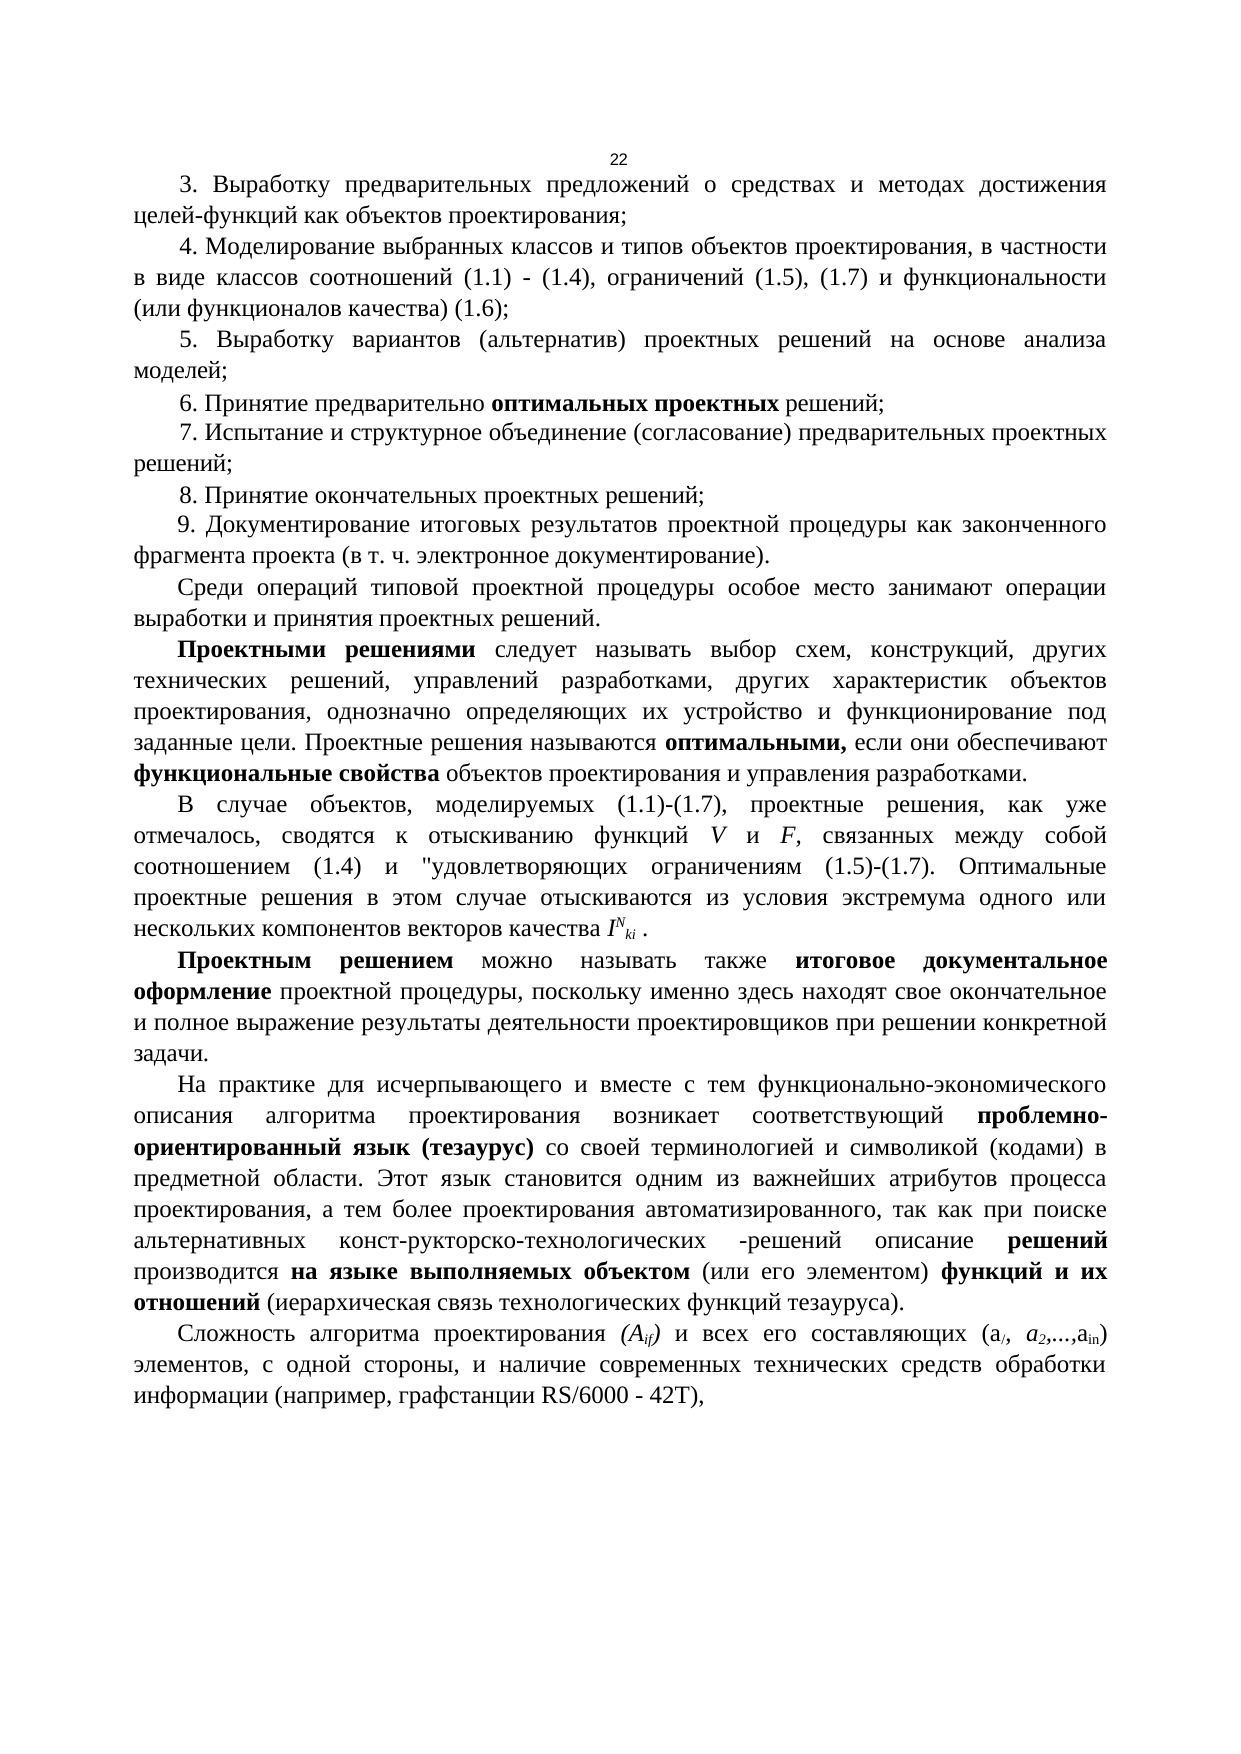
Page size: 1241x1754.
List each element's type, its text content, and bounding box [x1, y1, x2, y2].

text В случае объектов, моделируемых (1.1)-(1.7), проектные решения, как уже отмечалось, сводятся к отыскиванию функций V и F, связанных между собой соотношением (1.4) и "удовлетворяющих ограничениям (1.5)-(1.7). Оптимальные проектные решения в этом случае отыскиваются из условия экстремума одного или нескольких компонентов векторов качества INki . [133, 789, 1107, 942]
list Выработку предварительных предложений о средствах и методах достижения целей-функций как объектов проектирования; [133, 169, 1108, 228]
list Принятие окончательных проектных решений; [179, 481, 1166, 509]
text Среди операций типовой проектной процедуры особое место занимают операции выработки и принятия проектных решений. [133, 572, 1107, 631]
list Документирование итоговых результатов проектной процедуры как законченного фрагмента проекта (в т. ч. электронное документирование). [133, 509, 1108, 569]
list Выработку вариантов (альтернатив) проектных решений на основе анализа моделей; [133, 324, 1107, 384]
list Испытание и структурное объединение (согласование) предварительных проектных решений; [133, 417, 1107, 477]
text Проектным решением можно называть также итоговое документальное оформление проектной процедуры, поскольку именно здесь находят свое окончательное и полное выражение результаты деятельности проектировщиков при решении конкретной задачи. [133, 945, 1108, 1067]
text На практике для исчерпывающего и вместе с тем функционально-экономического описания алгоритма проектирования возникает соответствующий проблемно- ориентированный язык (тезаурус) со своей терминологией и символикой (кодами) в предметной области. Этот язык становится одним из важнейших атрибутов процесса проектирования, а тем более проектирования автоматизированного, так как при поиске альтернативных конст-рукторско-технологических -решений описание решений производится на языке выполняемых объектом (или его элементом) функций и их отношений (иерархическая связь технологических функций тезауруса). [133, 1069, 1108, 1316]
text Проектными решениями следует называть выбор схем, конструкций, других технических решений, управлений разработками, других характеристик объектов проектирования, однозначно определяющих их устройство и функционирование под заданные цели. Проектные решения называются оптимальными, если они обеспечивают функциональные свойства объектов проектирования и управления разработками. [133, 634, 1107, 787]
list Моделирование выбранных классов и типов объектов проектирования, в частности в виде классов соотношений (1.1) - (1.4), ограничений (1.5), (1.7) и функциональности (или функционалов качества) (1.6); [133, 231, 1107, 322]
list Принятие предварительно оптимальных проектных решений; [179, 388, 1166, 417]
text Сложность алгоритма проектирования (Aif) и всех его составляющих (а/, а2,...,аin) элементов, с одной стороны, и наличие современных технических средств обработки информации (например, графстанции RS/6000 - 42Т), [133, 1318, 1107, 1409]
